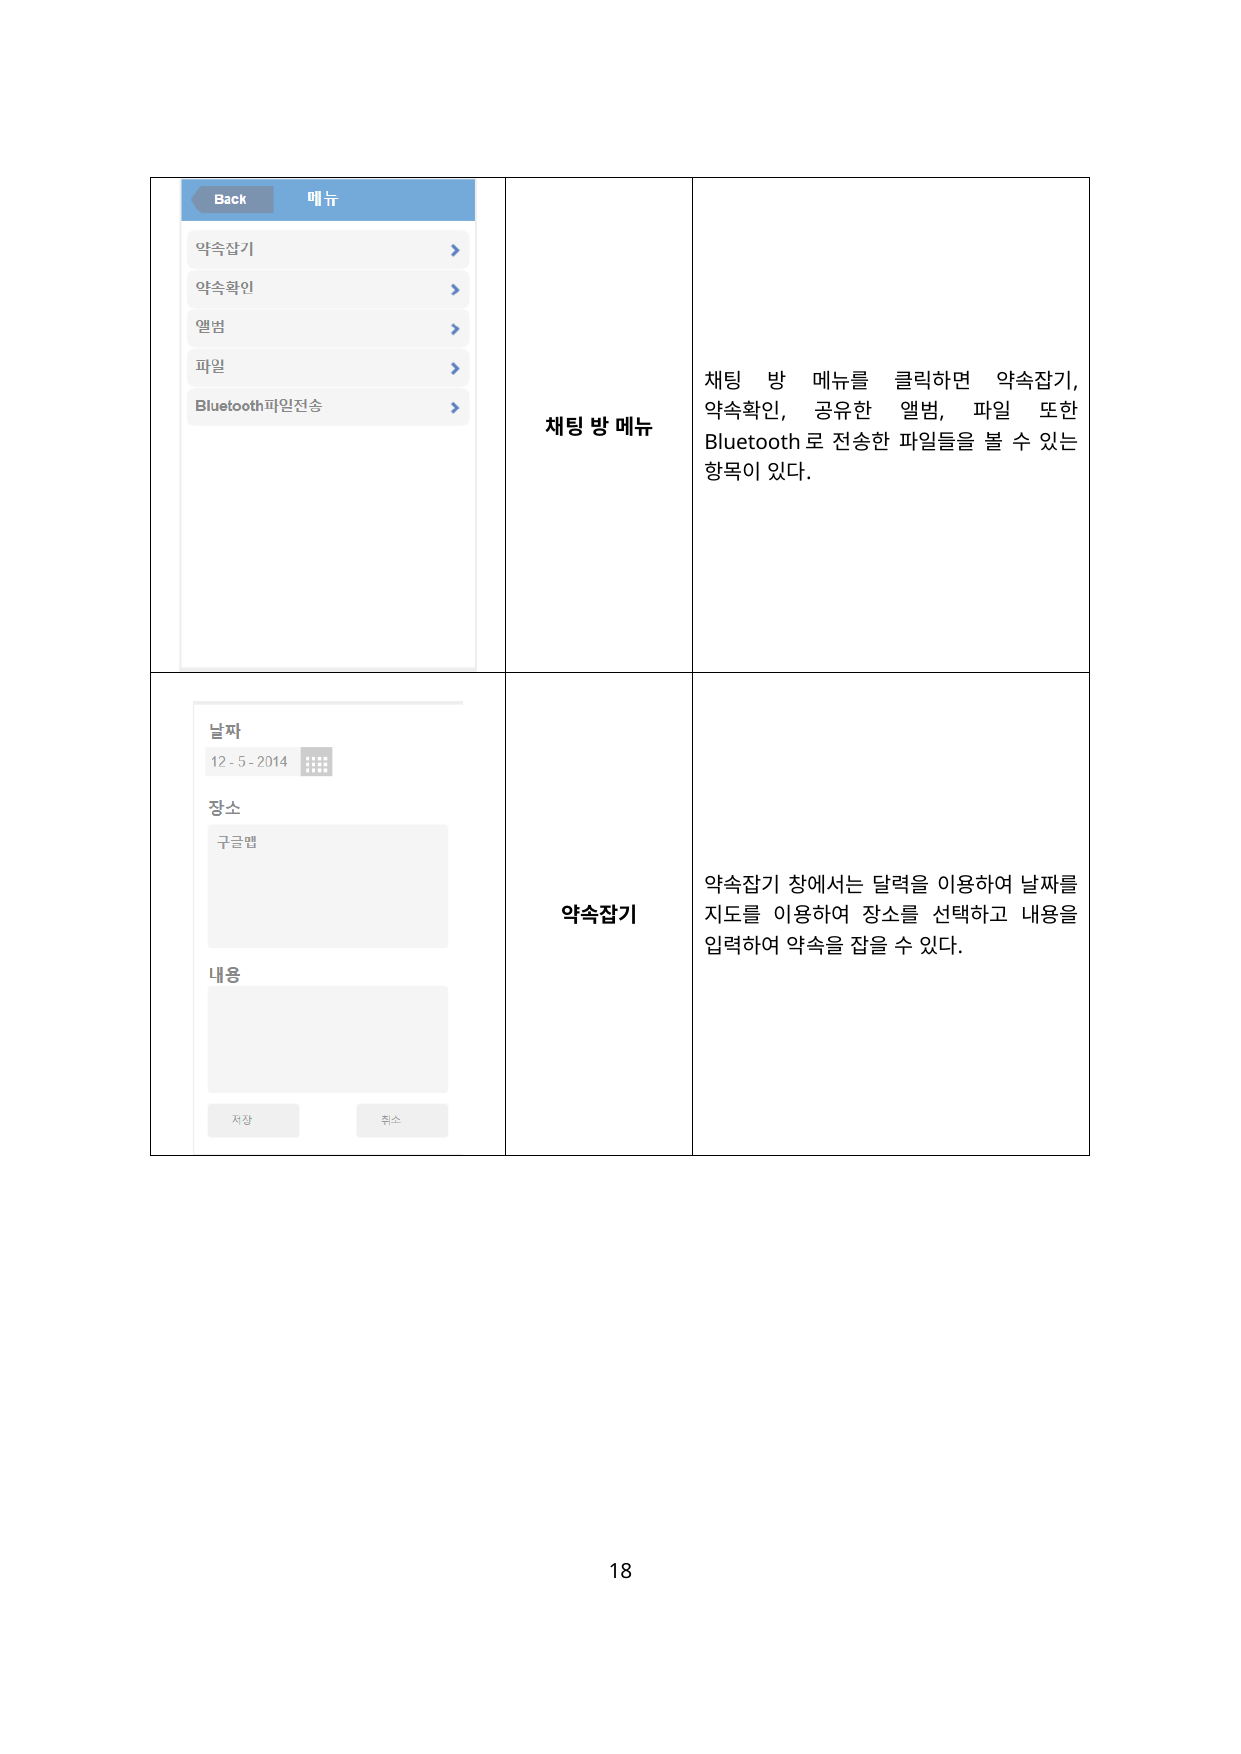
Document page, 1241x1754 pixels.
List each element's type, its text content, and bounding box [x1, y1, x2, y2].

table_cell 채팅 방 메뉴 [506, 178, 692, 672]
table_cell 약속잡기 [506, 673, 692, 1154]
picture [179, 178, 477, 672]
table_cell [151, 673, 505, 1154]
table_cell 약속잡기 창에서는 달력을 이용하여 날짜를 지도를 이용하여 장소를 선택하고 내용을 입력하여 약속을 잡을 수 있다. [693, 673, 1089, 1154]
table_cell 채팅 방 메뉴를 클릭하면 약속잡기, 약속확인, 공유한 앨범, 파일 또한 Bluetooth로 전송한 파일들을 볼 수 있는 항목이 있다. [693, 178, 1089, 672]
table_cell [477, 178, 505, 672]
picture [192, 701, 464, 1155]
table_cell [151, 178, 179, 672]
